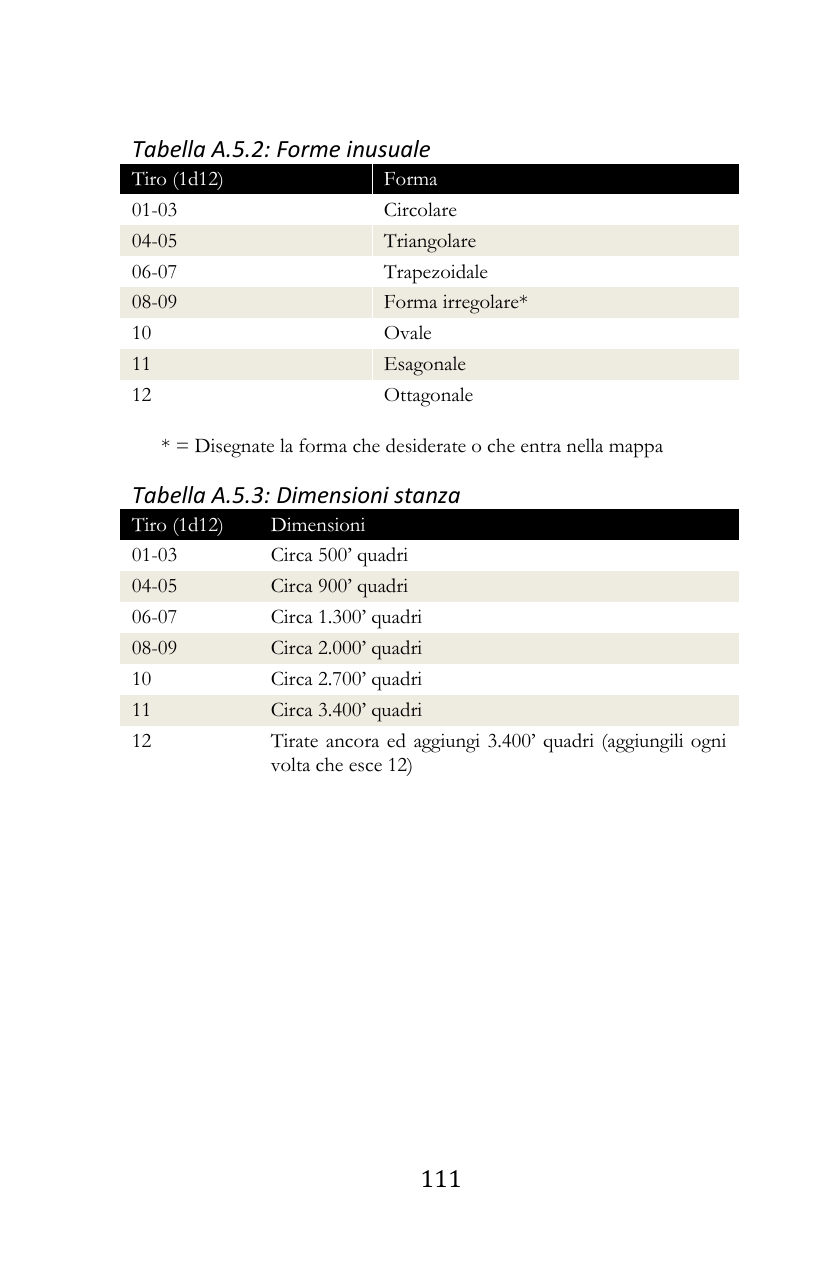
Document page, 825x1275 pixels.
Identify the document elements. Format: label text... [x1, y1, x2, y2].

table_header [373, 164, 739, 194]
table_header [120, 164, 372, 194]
text * = Disegnate la forma che desiderate o che entra nella mappa [132, 434, 750, 458]
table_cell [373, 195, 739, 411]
subtitle Tabella A.5.2: Forme inusuale [132, 133, 750, 163]
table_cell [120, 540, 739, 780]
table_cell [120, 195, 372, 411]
subtitle Tabella A.5.3: Dimensioni stanza [132, 479, 750, 509]
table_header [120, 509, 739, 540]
